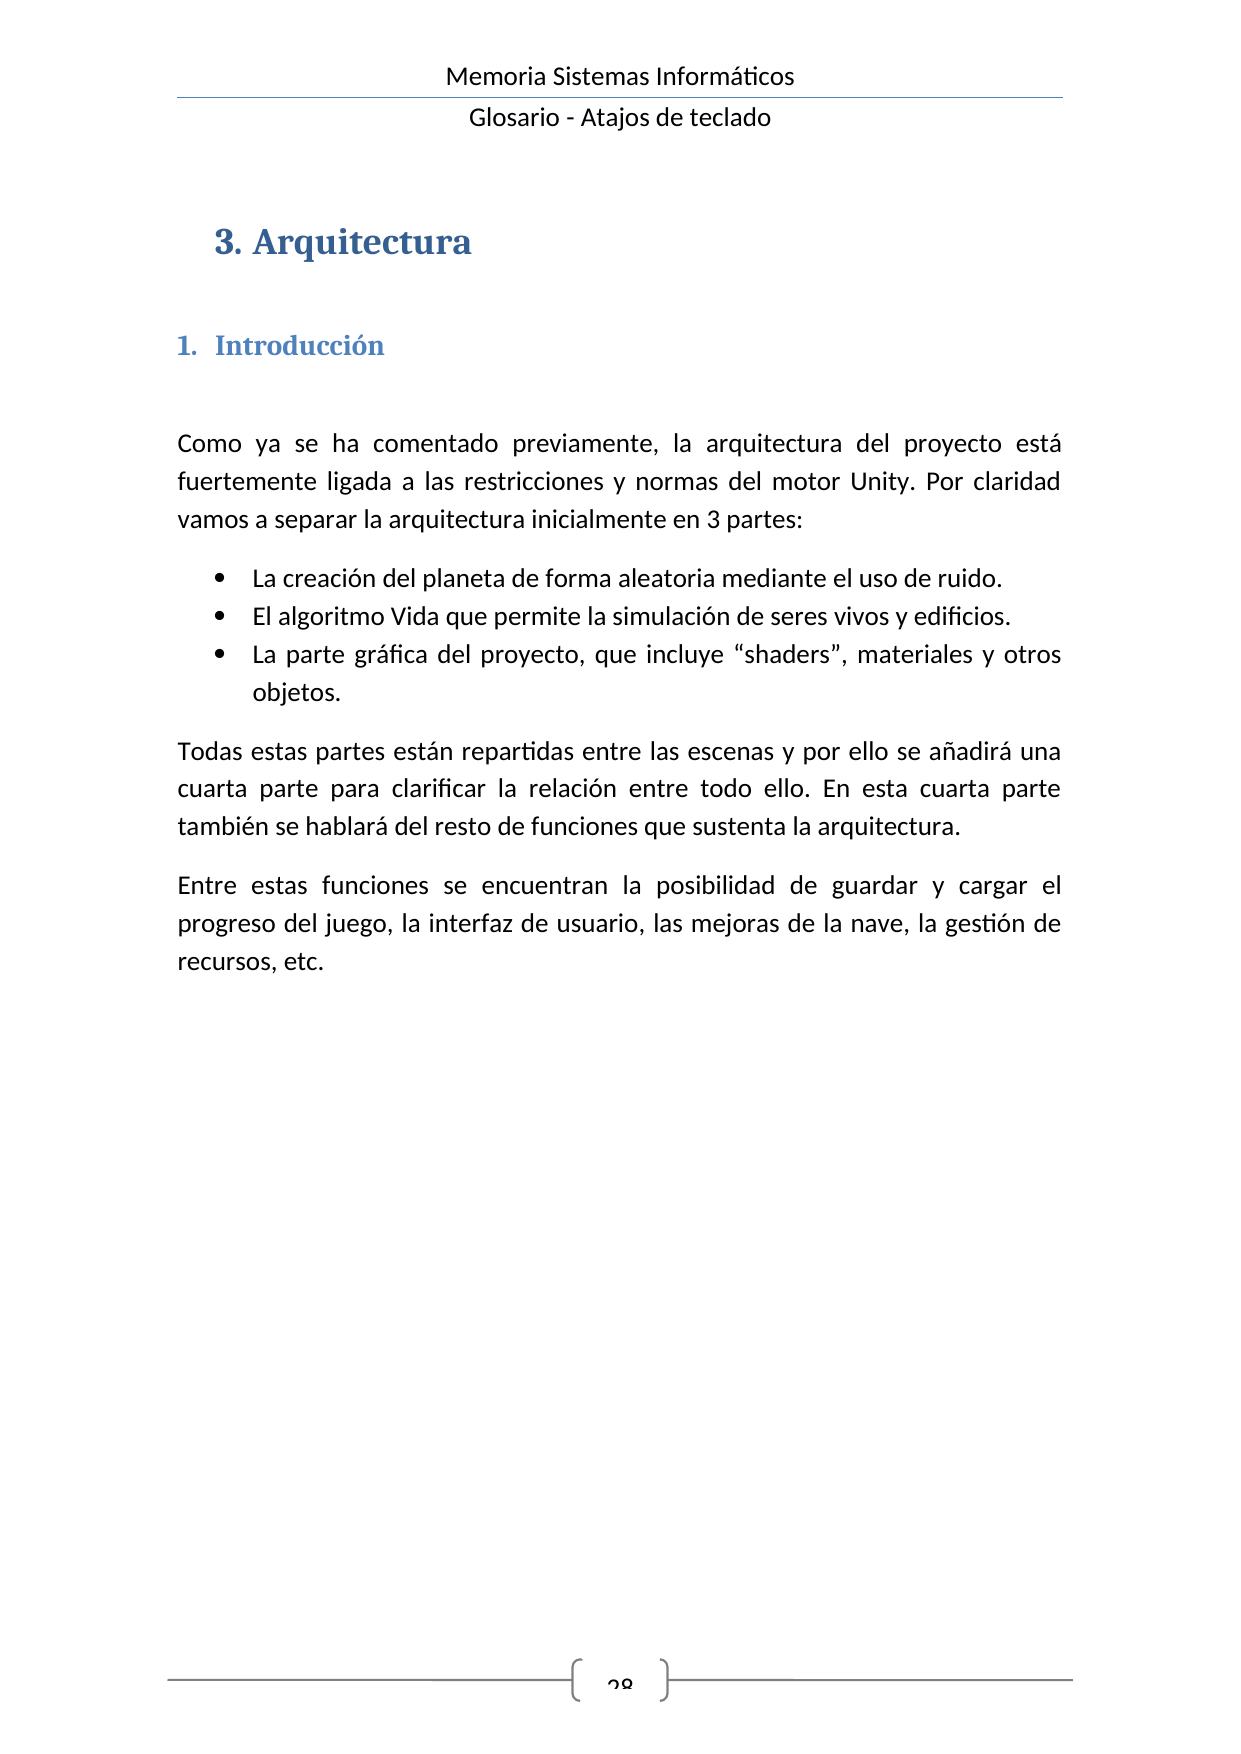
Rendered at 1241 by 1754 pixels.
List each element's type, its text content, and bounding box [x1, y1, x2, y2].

list La creación del planeta de forma aleatoria mediante el uso de ruido. [215, 561, 1063, 594]
text Todas estas partes están repartidas entre las escenas y por ello se añadirá una cuarta parte para clarificar la relación entre todo ello. En esta cuarta parte también se hablará del resto de funciones que sustenta la arquitectura. [177, 734, 1063, 843]
list El algoritmo Vida que permite la simulación de seres vivos y edificios. [215, 599, 1063, 632]
subtitle Arquitectura [215, 221, 1063, 264]
text Como ya se ha comentado previamente, la arquitectura del proyecto está fuertemente ligada a las restricciones y normas del motor Unity. Por claridad vamos a separar la arquitectura inicialmente en 3 partes: [177, 427, 1063, 536]
subtitle Introducción [177, 329, 1063, 363]
text Entre estas funciones se encuentran la posibilidad de guardar y cargar el progreso del juego, la interfaz de usuario, las mejoras de la nave, la gestión de recursos, etc. [177, 868, 1063, 977]
list La parte gráfica del proyecto, que incluye “shaders”, materiales y otros objetos. [215, 637, 1063, 708]
